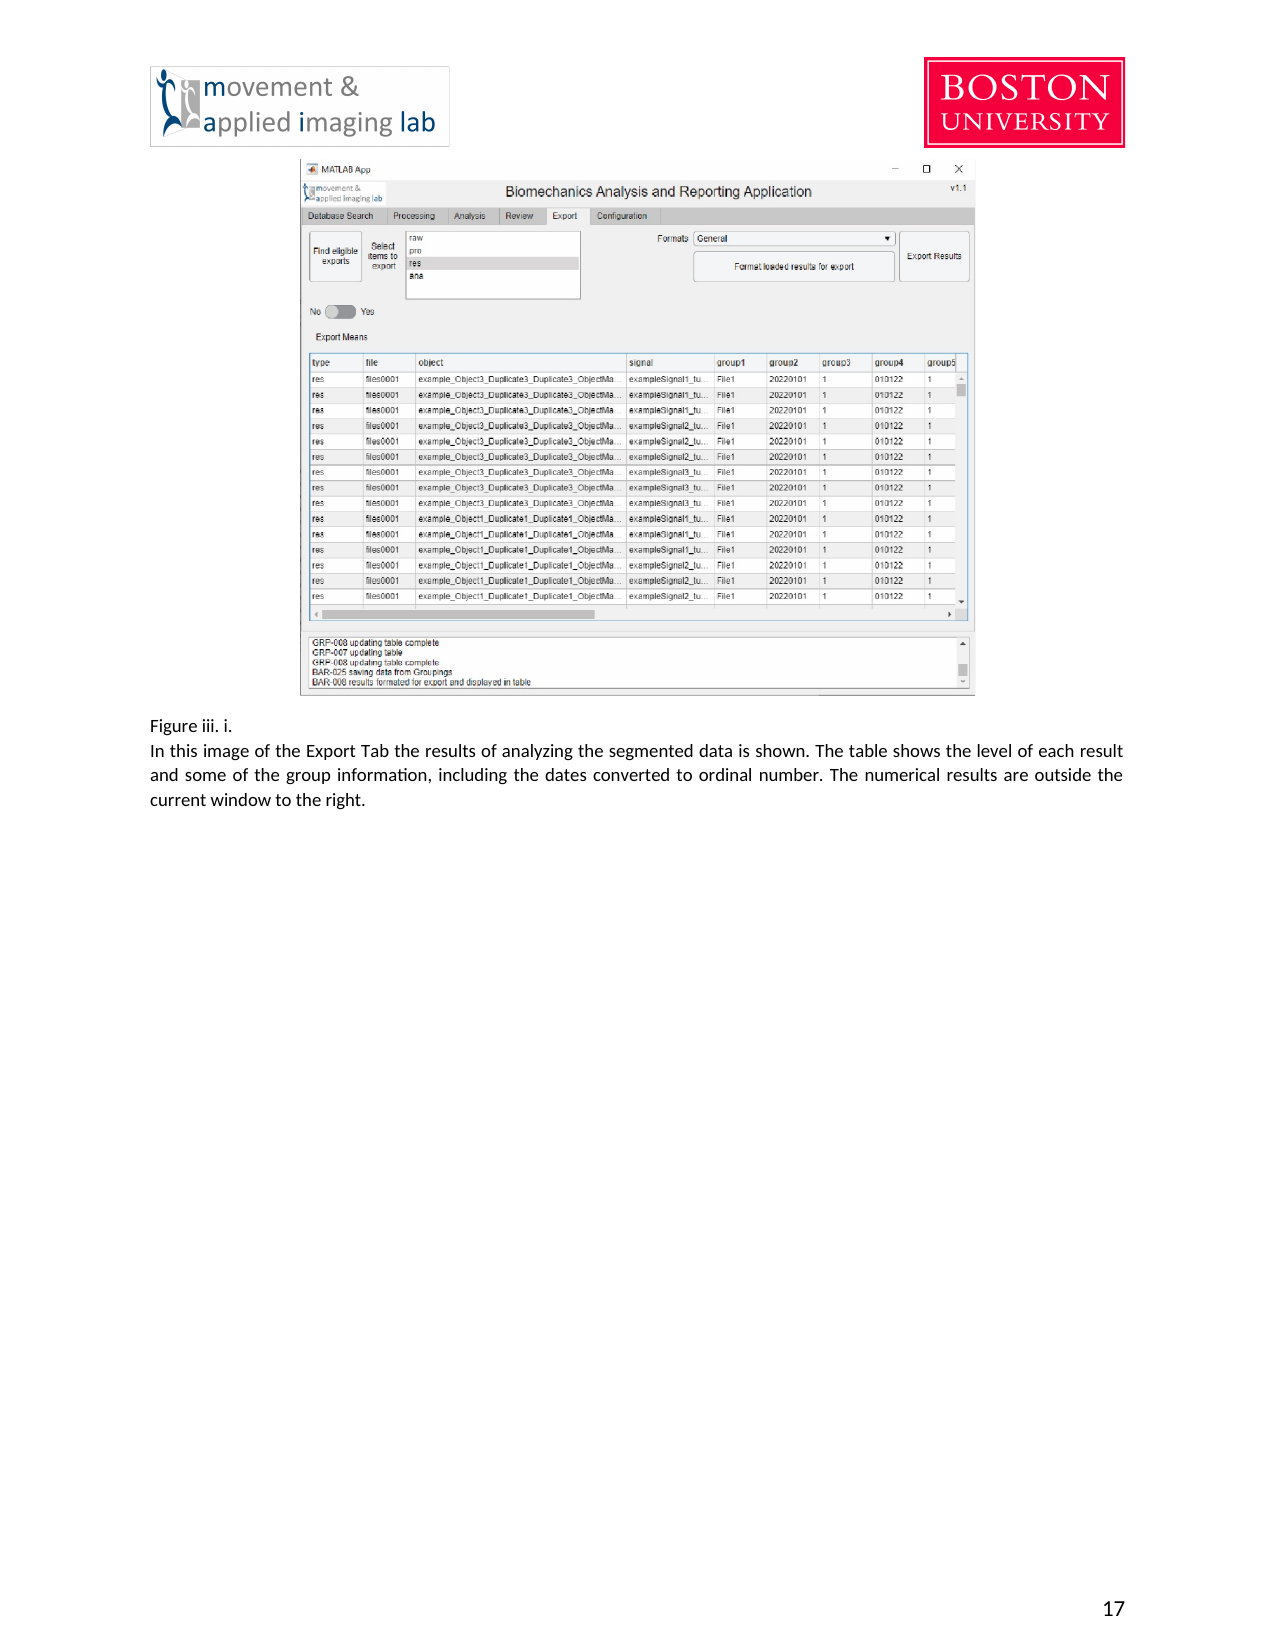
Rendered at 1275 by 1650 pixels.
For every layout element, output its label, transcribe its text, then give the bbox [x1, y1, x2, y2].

picture [924, 57, 1125, 148]
picture [150, 59, 459, 157]
text In this image of the Export Tab the results of analyzing the segmented data is shown. The table shows the level of each result and some of the group information, including the dates converted to ordinal number. The numerical results are outside the current window to the right. [150, 739, 1125, 811]
picture [300, 159, 976, 696]
text Figure iii. i. [150, 714, 1125, 737]
